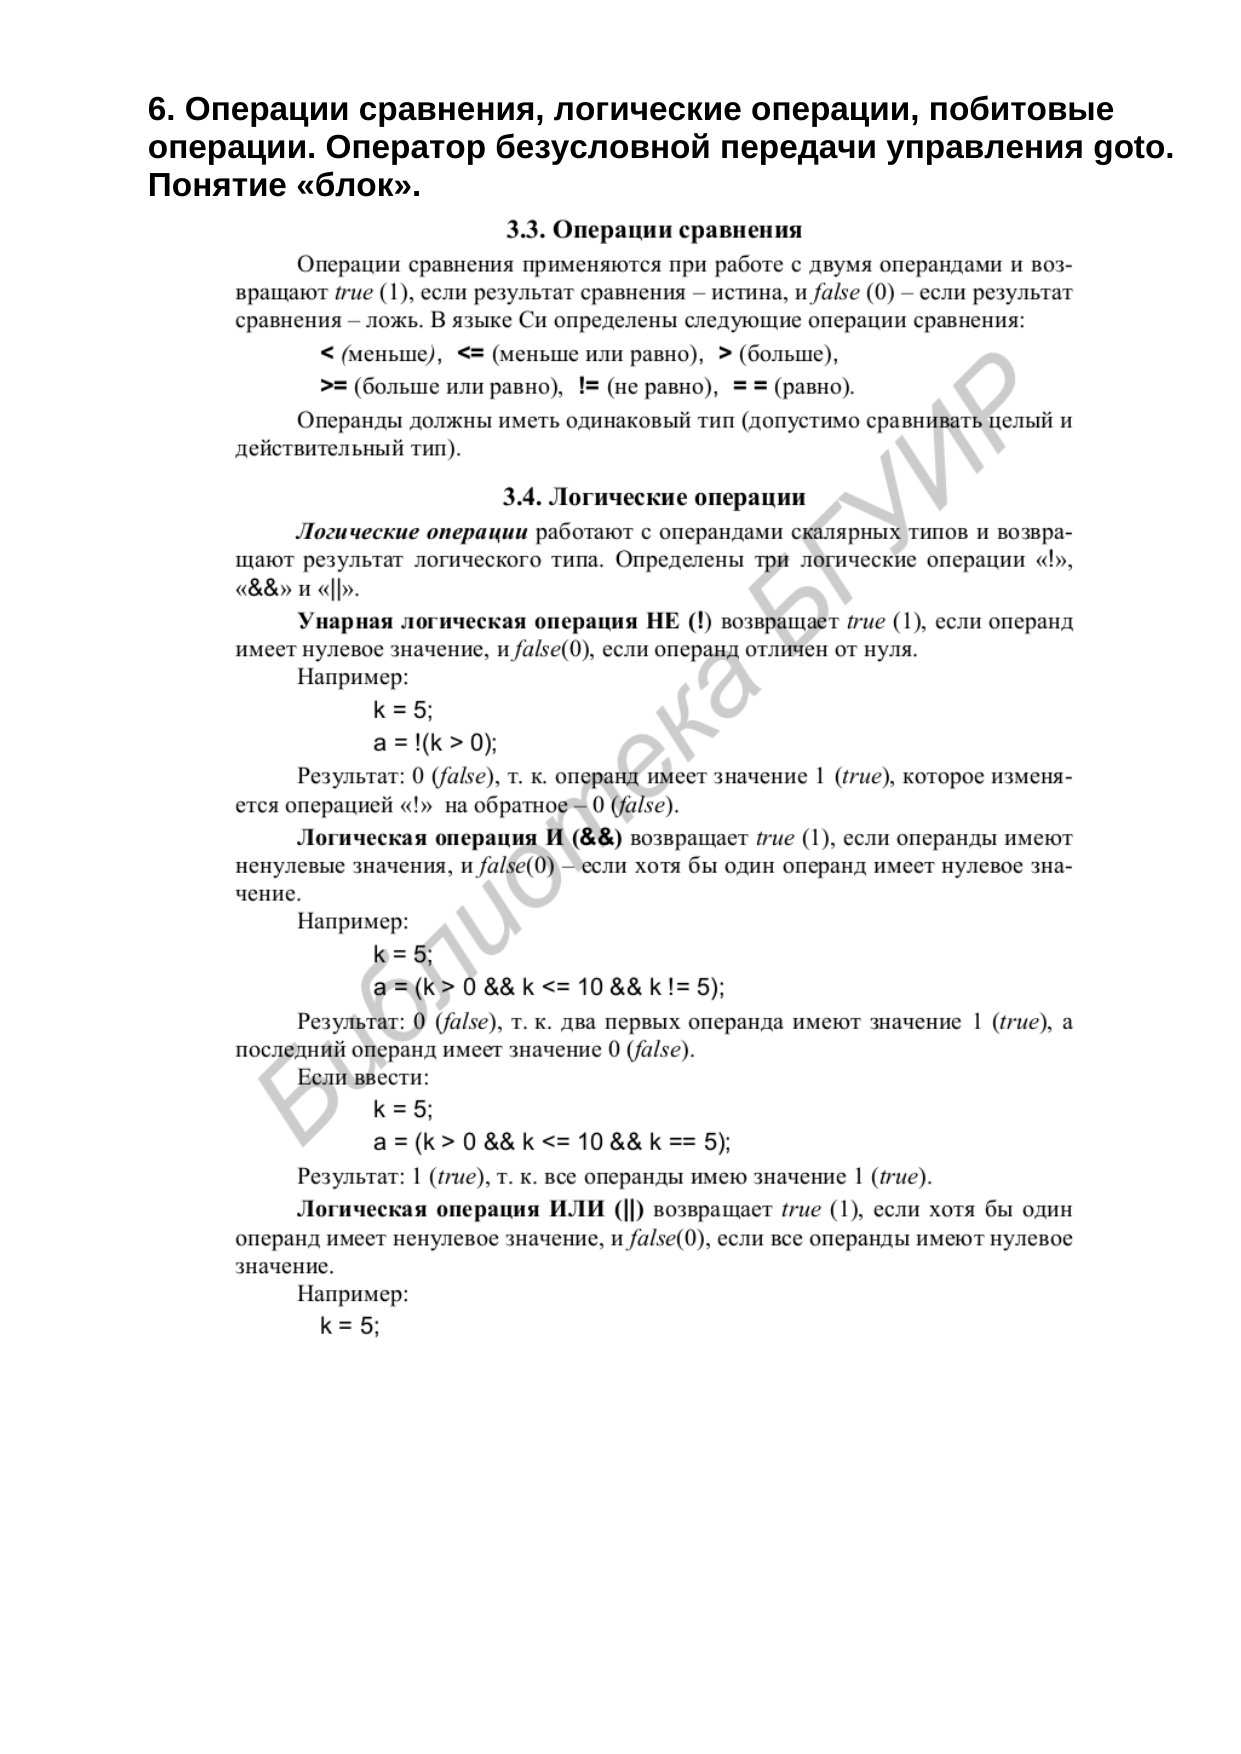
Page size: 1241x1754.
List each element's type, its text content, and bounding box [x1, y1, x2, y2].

picture [147, 216, 1152, 1352]
subtitle 6. Операции сравнения, логические операции, побитовые операции. Оператор безусловной передачи управления goto. Понятие «блок». [148, 88, 1181, 204]
